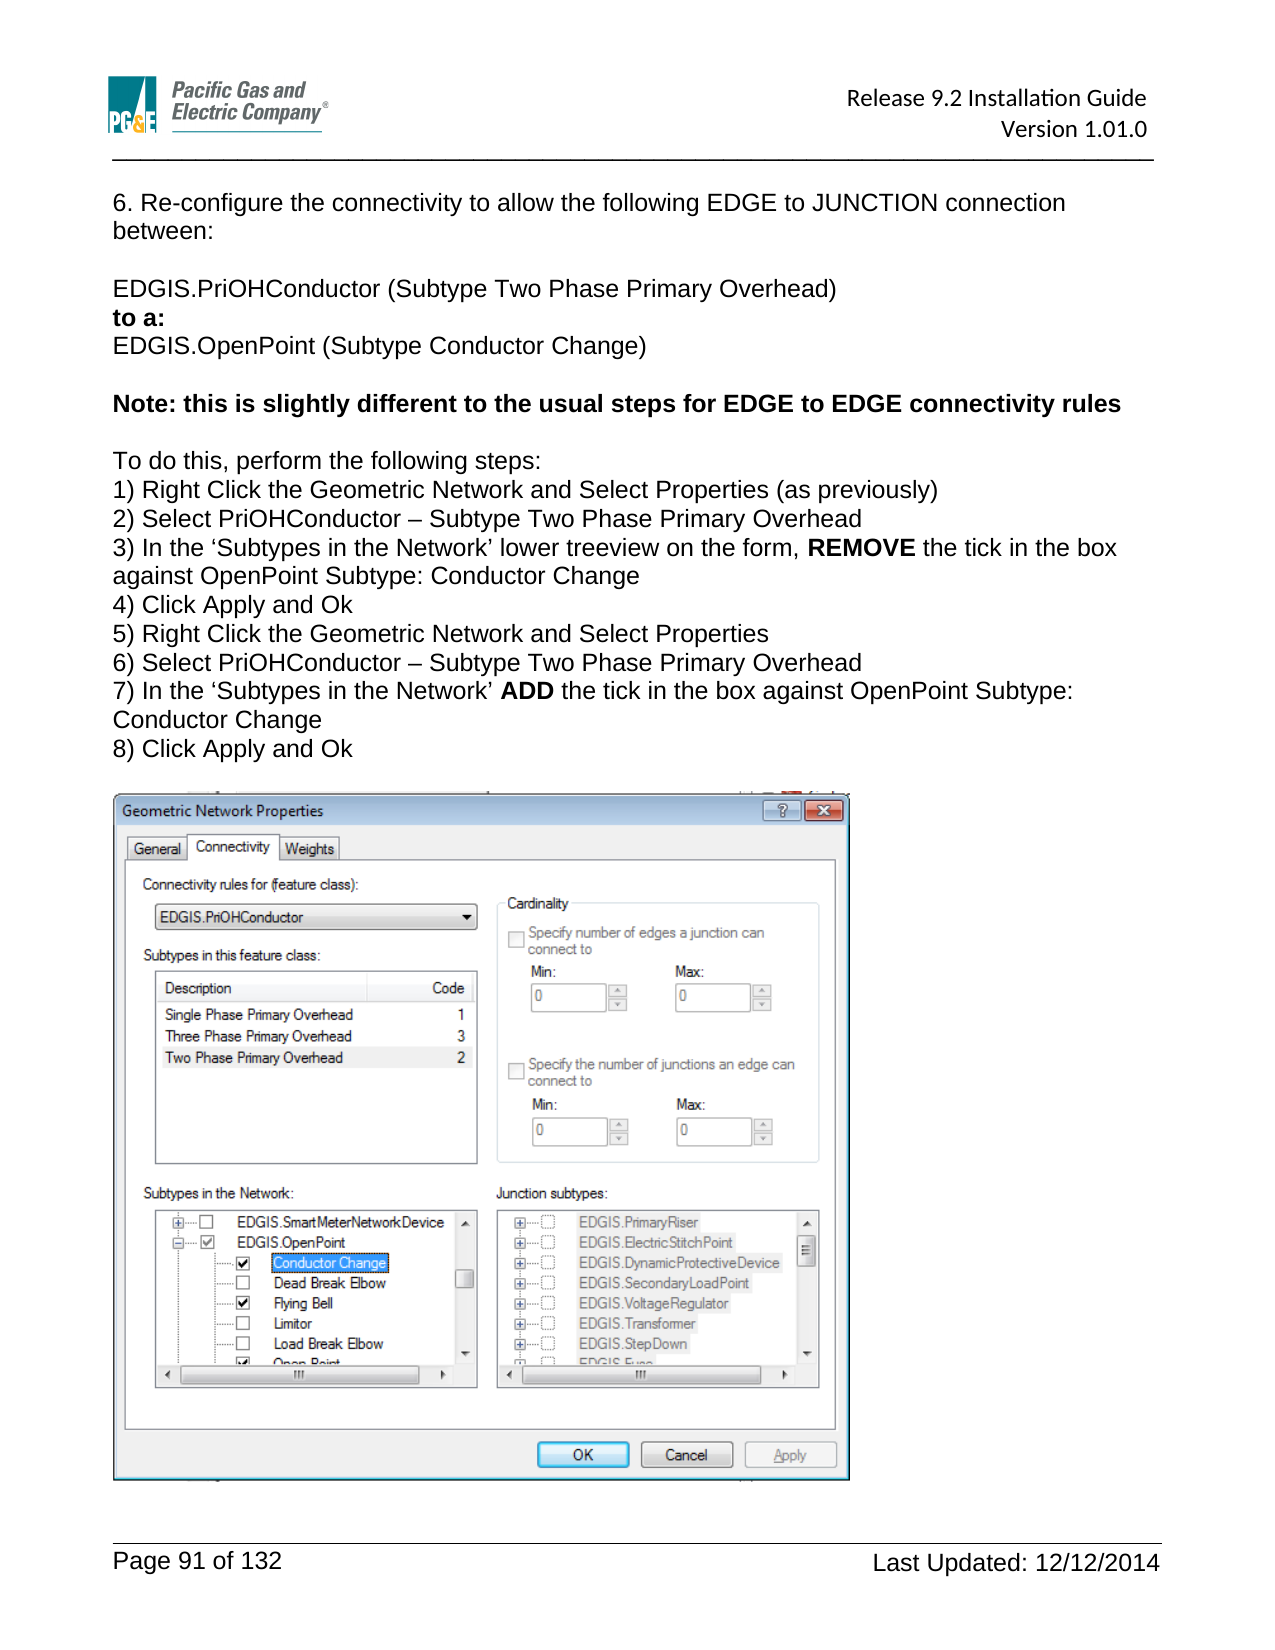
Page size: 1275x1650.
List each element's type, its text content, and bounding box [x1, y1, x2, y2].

text 7) In the ‘Subtypes in the Network’ ADD the tick in the box against OpenPoint Subtype: Conductor Change [112, 676, 1162, 734]
picture [112, 791, 850, 1482]
text to a: [112, 302, 1162, 331]
text Note: this is slightly different to the usual steps for EDGE to EDGE connectivity rules [112, 389, 1162, 417]
text EDGIS.PriOHConductor (Subtype Two Phase Primary Overhead) [112, 274, 1162, 302]
text 6) Select PriOHConductor – Subtype Two Phase Primary Overhead [112, 647, 1162, 676]
text 8) Click Apply and Ok [112, 734, 1162, 762]
text 1) Right Click the Geometric Network and Select Properties (as previously) [112, 475, 1162, 504]
text 6. Re-configure the connectivity to allow the following EDGE to JUNCTION connection between: [112, 187, 1162, 245]
text 3) In the ‘Subtypes in the Network’ lower treeview on the form, REMOVE the tick in the box against OpenPoint Subtype: Conductor Change [112, 532, 1162, 590]
text EDGIS.OpenPoint (Subtype Conductor Change) [112, 331, 1162, 360]
text 2) Select PriOHConductor – Subtype Two Phase Primary Overhead [112, 504, 1162, 532]
text 5) Right Click the Geometric Network and Select Properties [112, 619, 1162, 647]
text 4) Click Apply and Ok [112, 590, 1162, 619]
text To do this, perform the following steps: [112, 446, 1162, 475]
